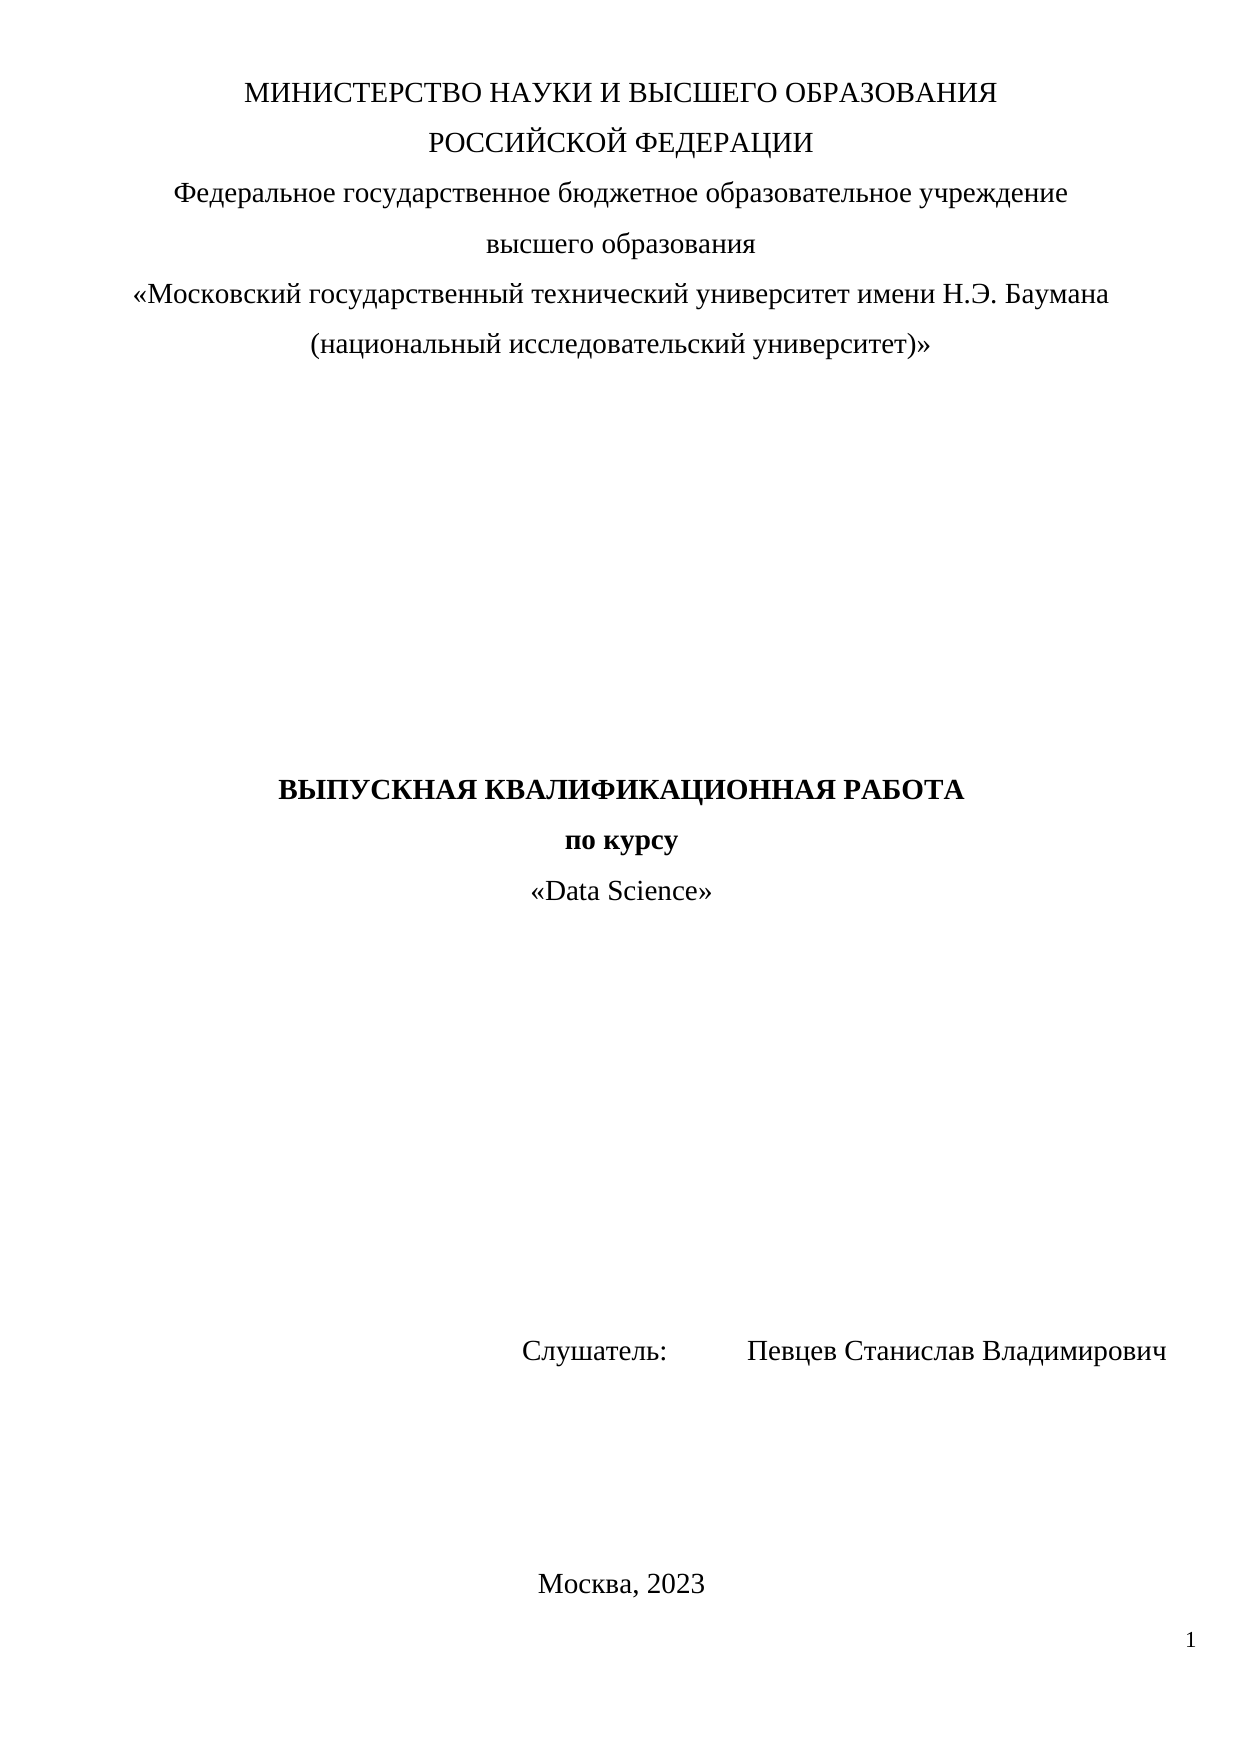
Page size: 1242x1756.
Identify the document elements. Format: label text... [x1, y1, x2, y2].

text (национальный исследовательский университет)» [75, 327, 1167, 360]
text «Data Science» [75, 873, 1168, 906]
title ВЫПУСКНАЯ КВАЛИФИКАЦИОННАЯ РАБОТА [75, 772, 1168, 806]
text Москва, 2023 [75, 1566, 1168, 1599]
text Федеральное государственное бюджетное образовательное учреждение [75, 176, 1167, 209]
text «Московский государственный технический университет имени Н.Э. Баумана [75, 276, 1167, 310]
title по курсу [75, 822, 1168, 856]
text Слушатель: Певцев Станислав Владимирович [75, 1333, 1167, 1366]
text высшего образования [75, 226, 1167, 259]
text МИНИСТЕРСТВО НАУКИ И ВЫСШЕГО ОБРАЗОВАНИЯ [75, 75, 1167, 108]
text РОССИЙСКОЙ ФЕДЕРАЦИИ [75, 125, 1167, 159]
